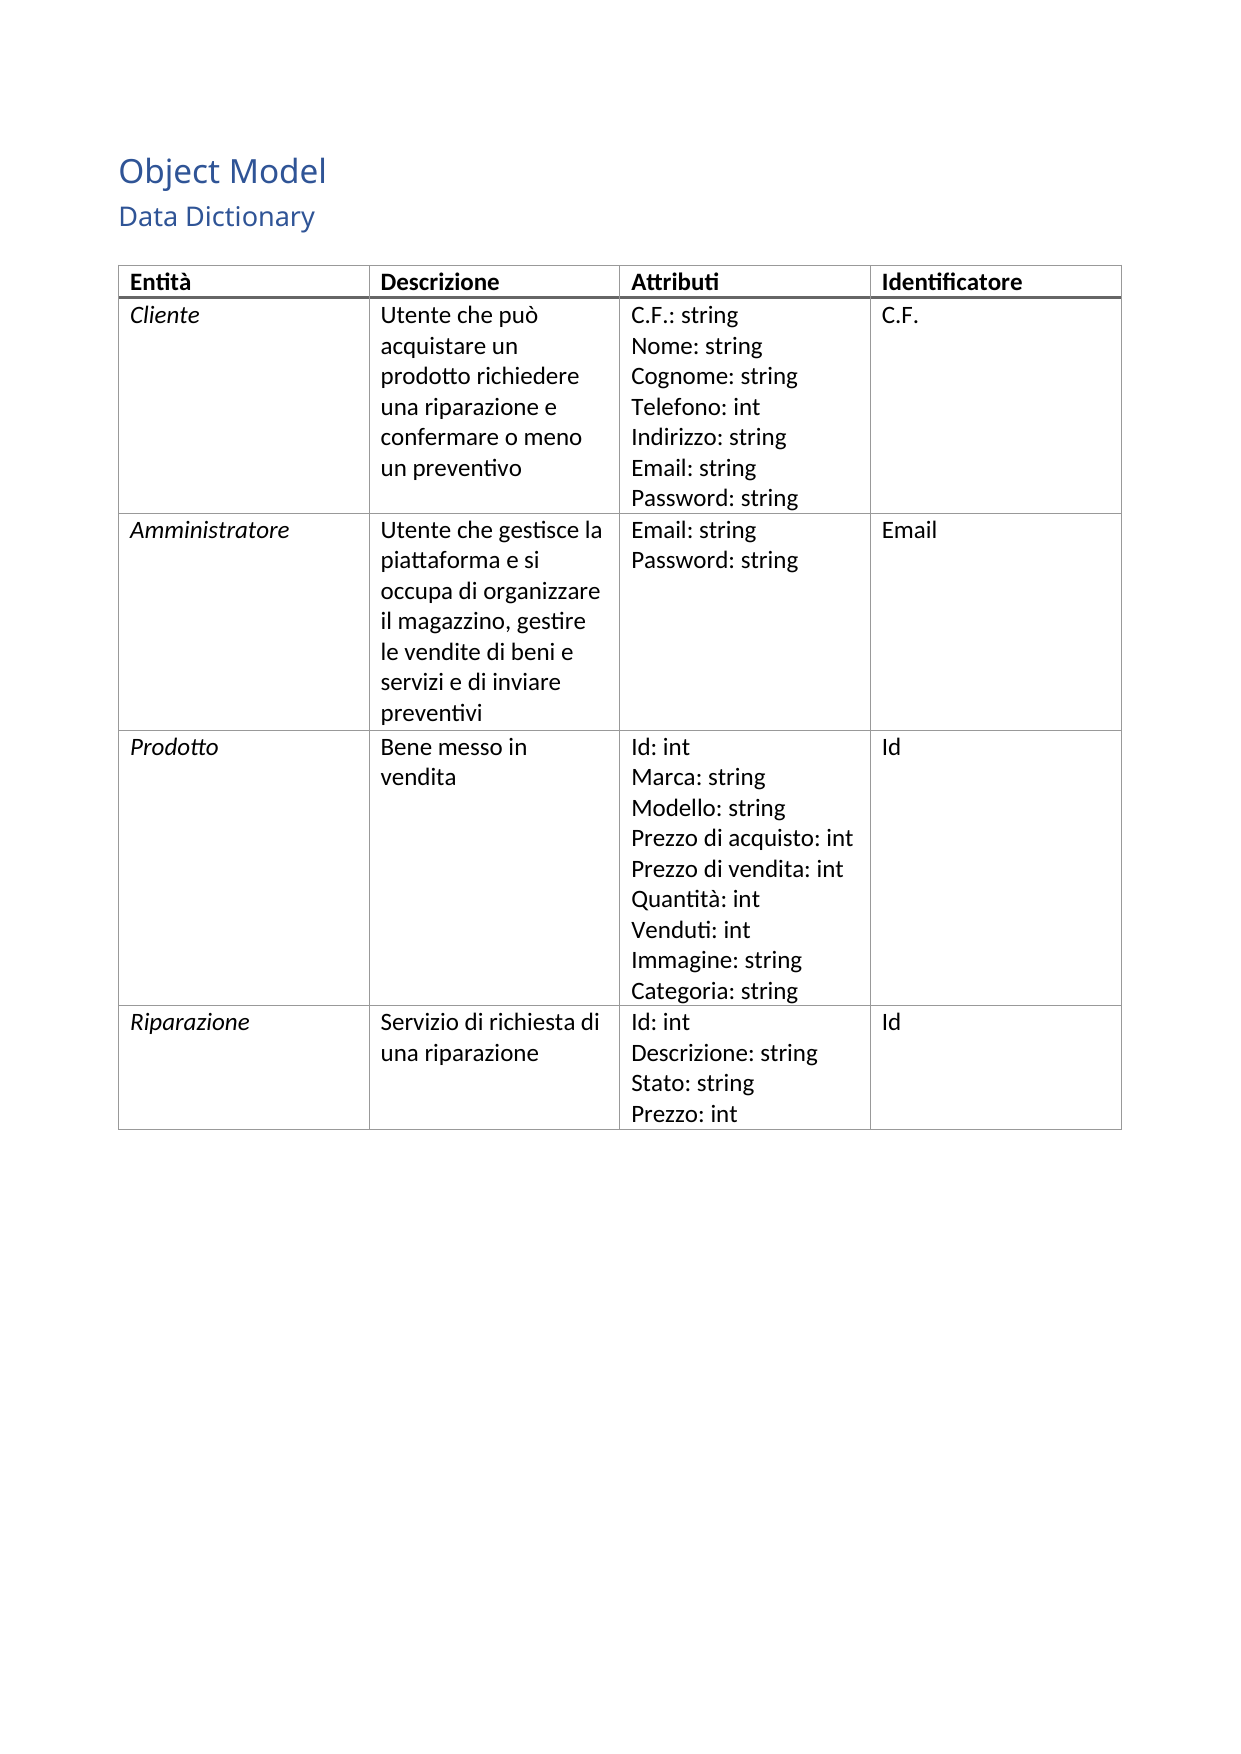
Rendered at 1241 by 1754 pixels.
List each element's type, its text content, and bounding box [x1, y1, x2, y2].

table_header Entità [119, 266, 369, 296]
table_cell Id [871, 731, 1121, 1005]
table_cell Bene messo in vendita [370, 731, 619, 1005]
table_cell Utente che gestisce la piattaforma e si occupa di organizzare il magazzino, gestire le vendite di beni e servizi e di inviare preventivi [370, 514, 619, 730]
table_cell Amministratore [119, 514, 369, 730]
table_cell Cliente [119, 299, 369, 513]
table_cell Utente che può acquistare un prodotto richiedere una riparazione e confermare o meno un preventivo [370, 299, 619, 513]
table_cell Servizio di richiesta di una riparazione [370, 1006, 619, 1128]
table_header Identificatore [871, 266, 1121, 296]
table_cell Id: int Descrizione: string Stato: string Prezzo: int [620, 1006, 870, 1128]
table_cell C.F. [871, 299, 1121, 513]
table_cell Prodotto [119, 731, 369, 1005]
table_cell C.F.: string Nome: string Cognome: string Telefono: int Indirizzo: string Email: string Password: string [620, 299, 870, 513]
table_header Attributi [620, 266, 870, 296]
table_cell Id: int Marca: string Modello: string Prezzo di acquisto: int Prezzo di vendita: int Quantità: int Venduti: int Immagine: string Categoria: string [620, 731, 870, 1005]
table_cell Id [871, 1006, 1121, 1128]
subtitle Object Model [118, 148, 1122, 193]
table_header Descrizione [370, 266, 619, 296]
subtitle Data Dictionary [118, 197, 1122, 234]
table_cell Email: string Password: string [620, 514, 870, 730]
table_cell Email [871, 514, 1121, 730]
table_cell Riparazione [119, 1006, 369, 1128]
